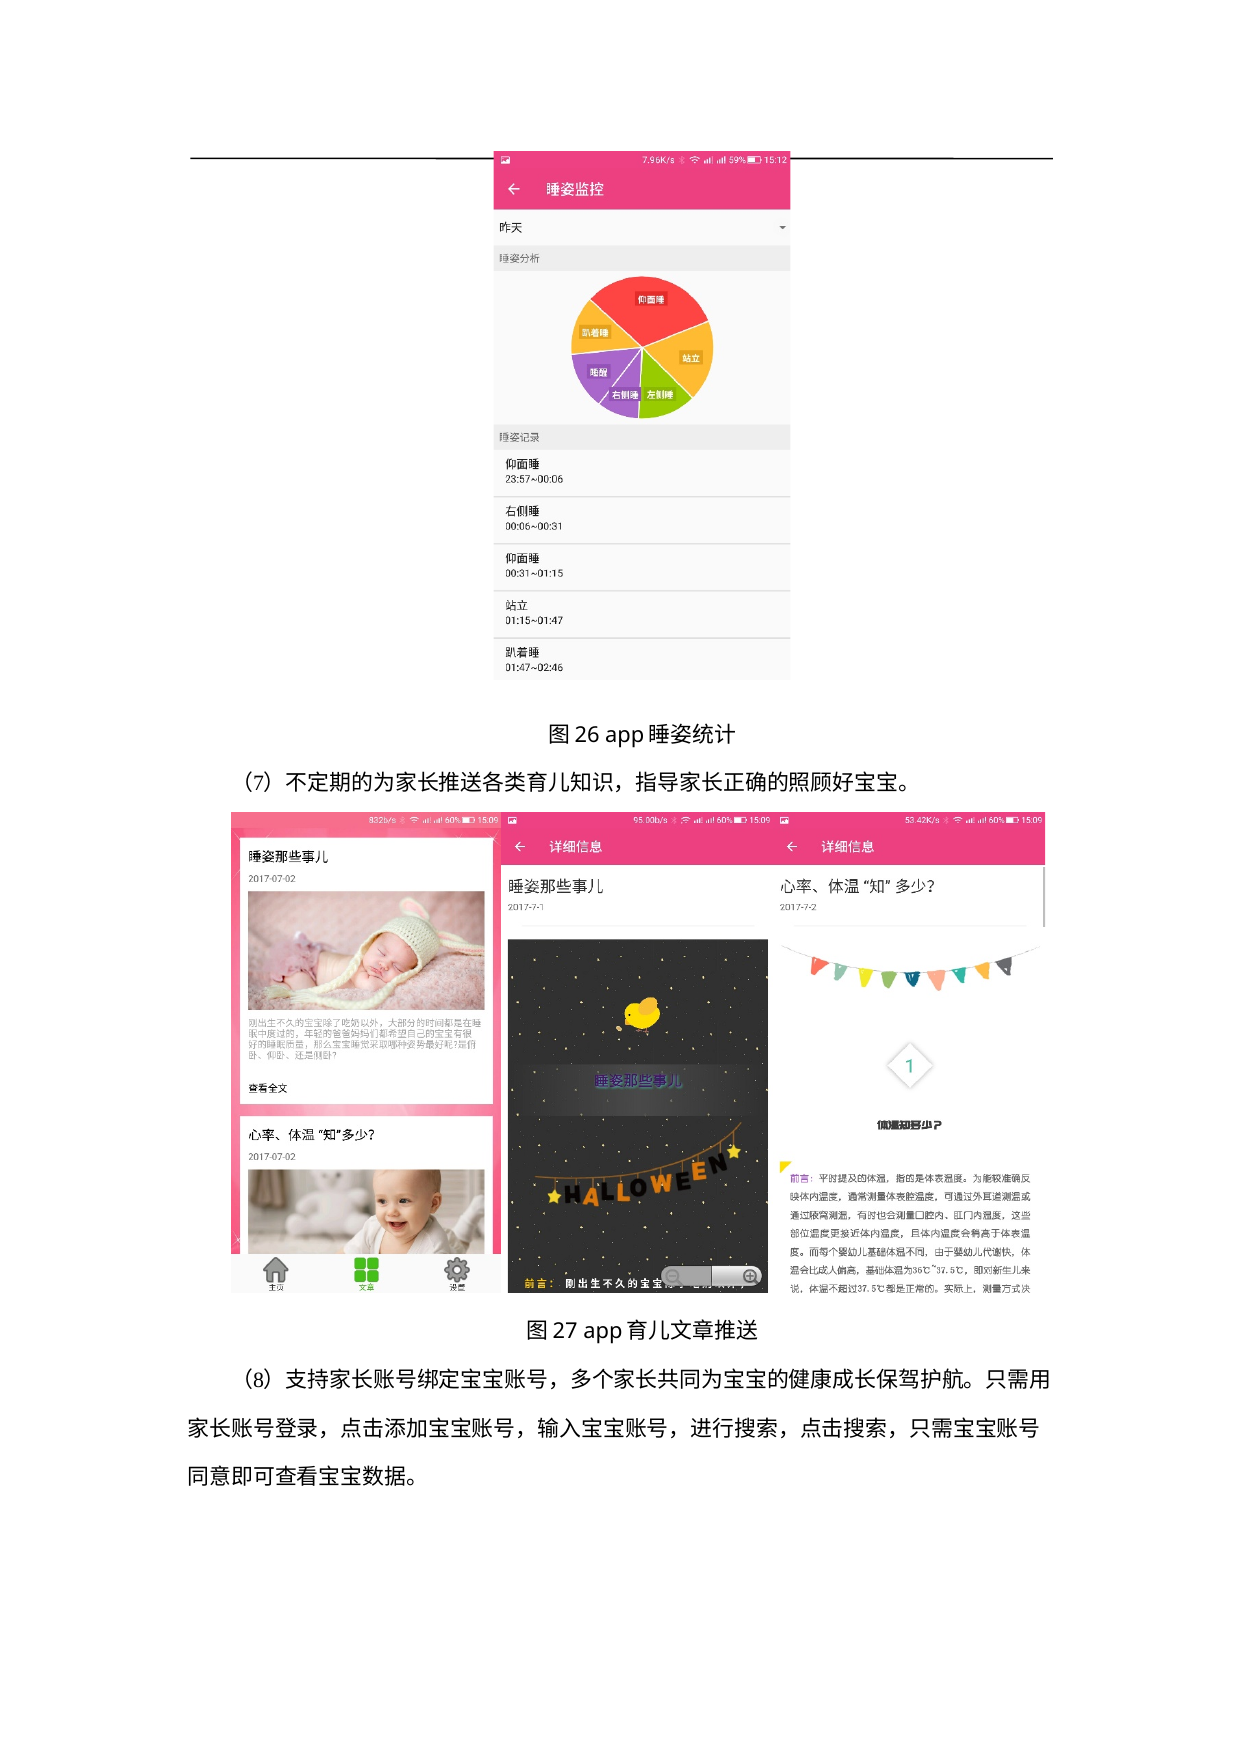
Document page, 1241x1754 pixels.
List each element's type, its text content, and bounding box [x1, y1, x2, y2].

picture [231, 812, 1046, 1293]
text 图27 app育儿文章推送 [187, 1313, 1053, 1346]
text 图26 app睡姿统计 [187, 716, 1053, 749]
picture [493, 151, 791, 680]
text （7）不定期的为家长推送各类育儿知识，指导家长正确的照顾好宝宝。 [187, 764, 1053, 797]
text （8）支持家长账号绑定宝宝账号，多个家长共同为宝宝的健康成长保驾护航。只需用家长账号登录，点击添加宝宝账号，输入宝宝账号，进行搜索，点击搜索，只需宝宝账号同意即可查看宝宝数据。 [187, 1361, 1053, 1491]
